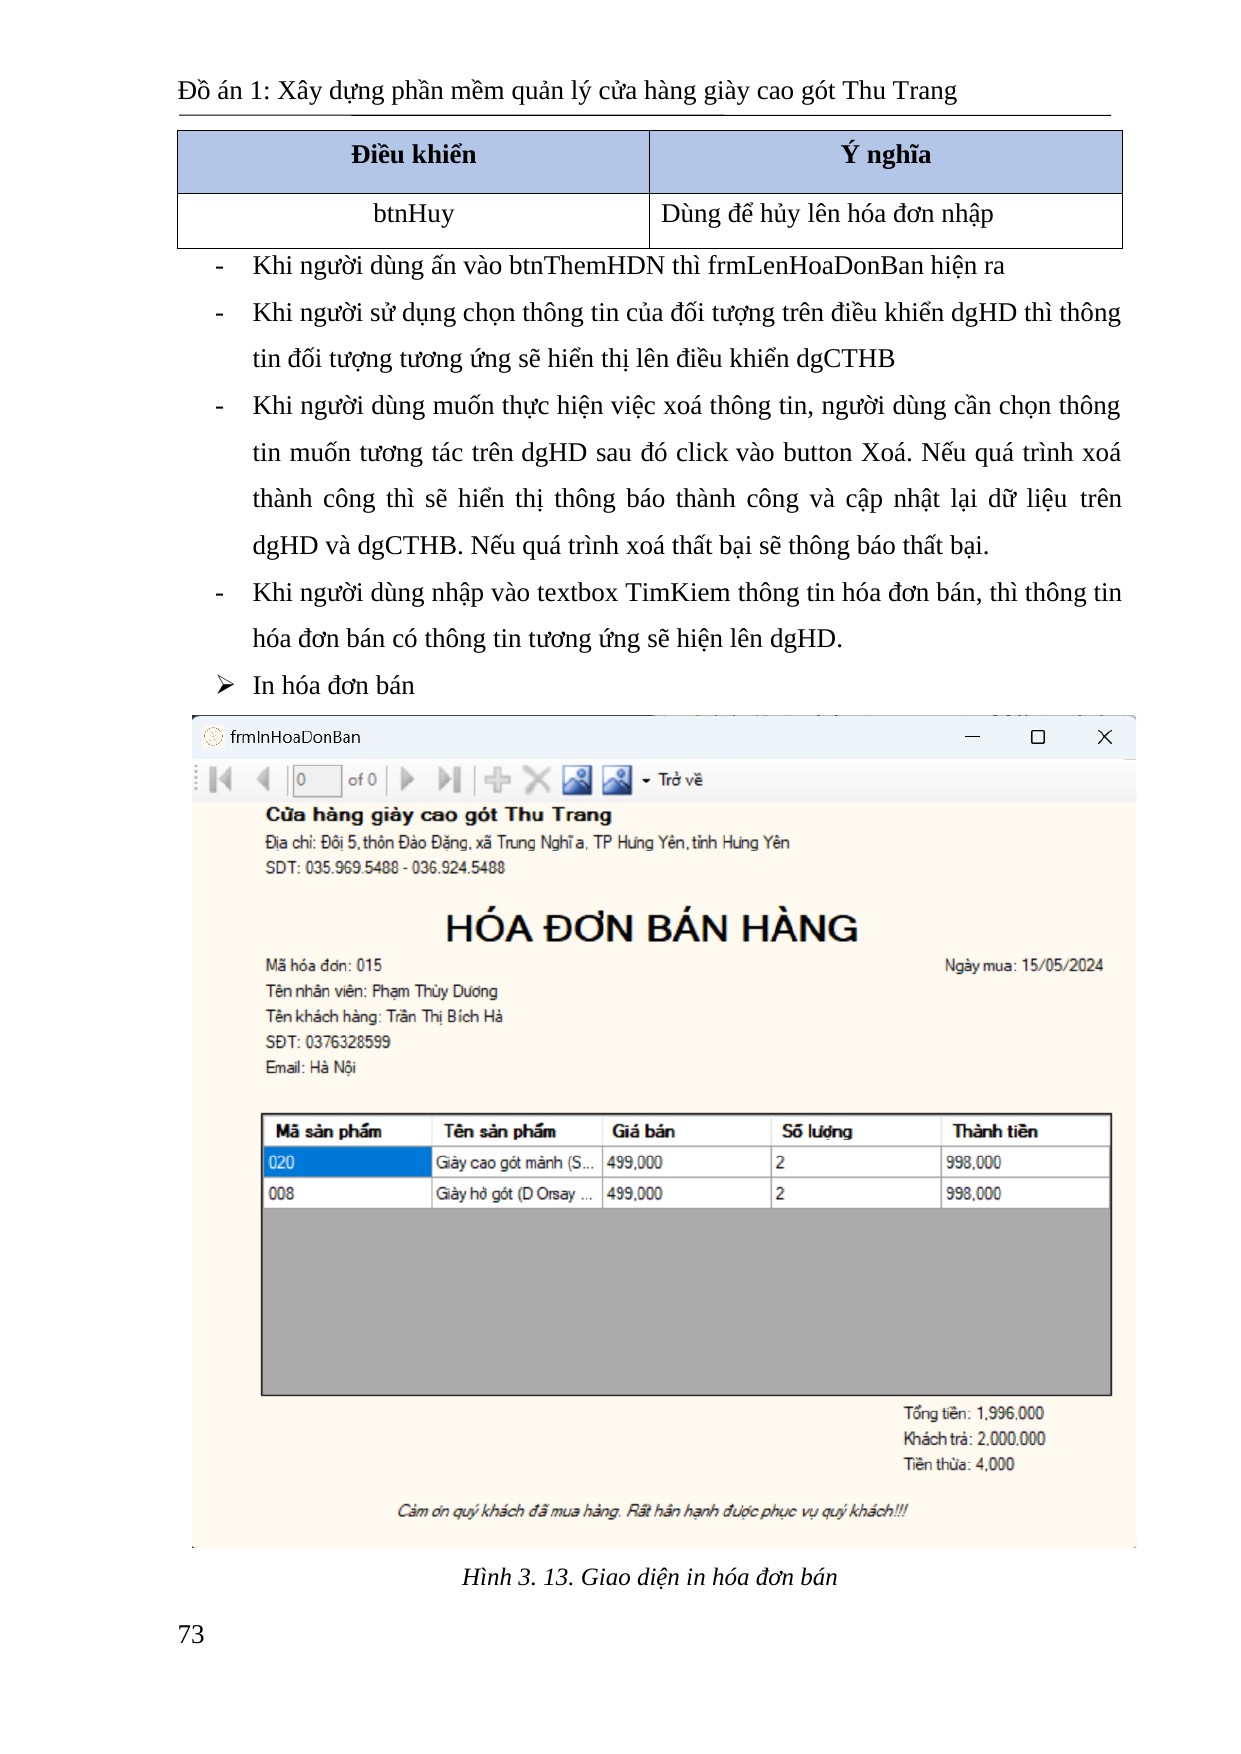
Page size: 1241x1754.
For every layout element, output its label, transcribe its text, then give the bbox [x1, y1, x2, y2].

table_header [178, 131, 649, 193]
list Khi người dùng muốn thực hiện việc xoá thông tin, người dùng cần chọn thông tin muốn tương tác trên dgHD sau đó click vào button Xoá. Nếu quá trình xoá thành công thì sẽ hiển thị thông báo thành công và cập nhật lại dữ liệu trên dgHD và dgCTHB. Nếu quá trình xoá thất bại sẽ thông báo thất bại. [215, 389, 1122, 560]
list Khi người sử dụng chọn thông tin của đối tượng trên điều khiển dgHD thì thông tin đối tượng tương ứng sẽ hiển thị lên điều khiển dgCTHB [215, 296, 1122, 373]
list Khi người dùng ấn vào btnThemHDN thì frmLenHoaDonBan hiện ra [215, 249, 1122, 280]
picture [192, 715, 1137, 1548]
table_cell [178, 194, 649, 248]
text Hình 3. 13. Giao diện in hóa đơn bán [177, 1562, 1122, 1591]
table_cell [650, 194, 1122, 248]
list Khi người dùng nhập vào textbox TimKiem thông tin hóa đơn bán, thì thông tin hóa đơn bán có thông tin tương ứng sẽ hiện lên dgHD. [215, 576, 1122, 653]
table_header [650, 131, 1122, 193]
list In hóa đơn bán [215, 669, 1122, 700]
